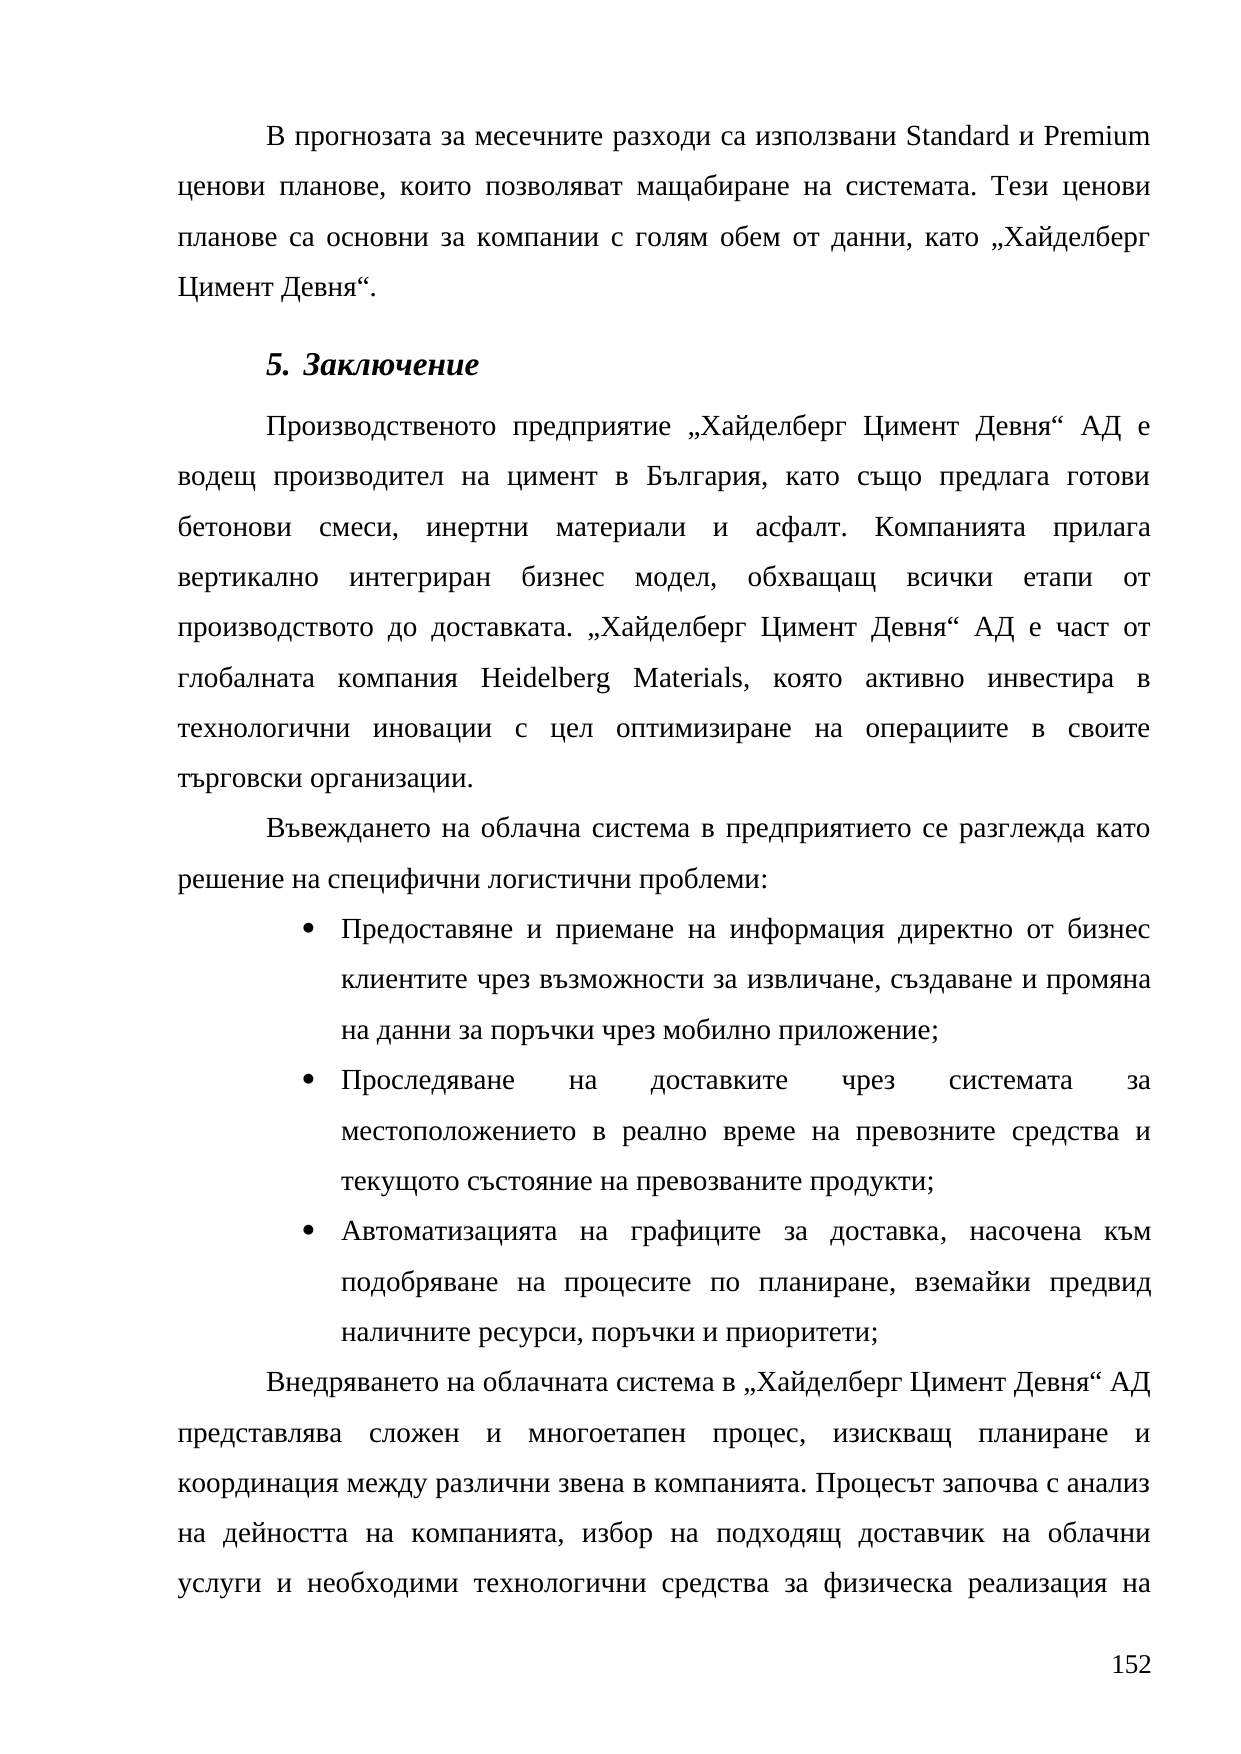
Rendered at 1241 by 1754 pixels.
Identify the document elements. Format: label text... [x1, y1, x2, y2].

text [177, 1364, 1152, 1599]
subtitle Заключение [266, 344, 1152, 383]
list Автоматизацията на графиците за доставка, насочена към подобряване на процесите по планиране, вземайки предвид наличните ресурси, поръчки и приоритети; [303, 1213, 1152, 1348]
text Въвеждането на облачна система в предприятието се разглежда като решение на специфични логистични проблеми: [177, 811, 1152, 894]
list Проследяване на доставките чрез системата за местоположението в реално време на превозните средства и текущото състояние на превозваните продукти; [303, 1062, 1152, 1197]
list Предоставяне и приемане на информация директно от бизнес клиентите чрез възможности за извличане, създаване и промяна на данни за поръчки чрез мобилно приложение; [303, 911, 1152, 1046]
text В прогнозата за месечните разходи са използвани Standard и Premium ценови планове, които позволяват мащабиране на системата. Тези ценови планове са основни за компании с голям обем от данни, като „Хайделберг Цимент Девня“. [177, 118, 1152, 303]
text Производственото предприятие „Хайделберг Цимент Девня“ АД е водещ производител на цимент в България, като също предлага готови бетонови смеси, инертни материали и асфалт. Компанията прилага вертикално интегриран бизнес модел, обхващащ всички етапи от производството до доставката. „Хайделберг Цимент Девня“ АД е част от глобалната компания Heidelberg Materials, която активно инвестира в технологични иновации с цел оптимизиране на операциите в своите търговски организации. [177, 408, 1152, 794]
